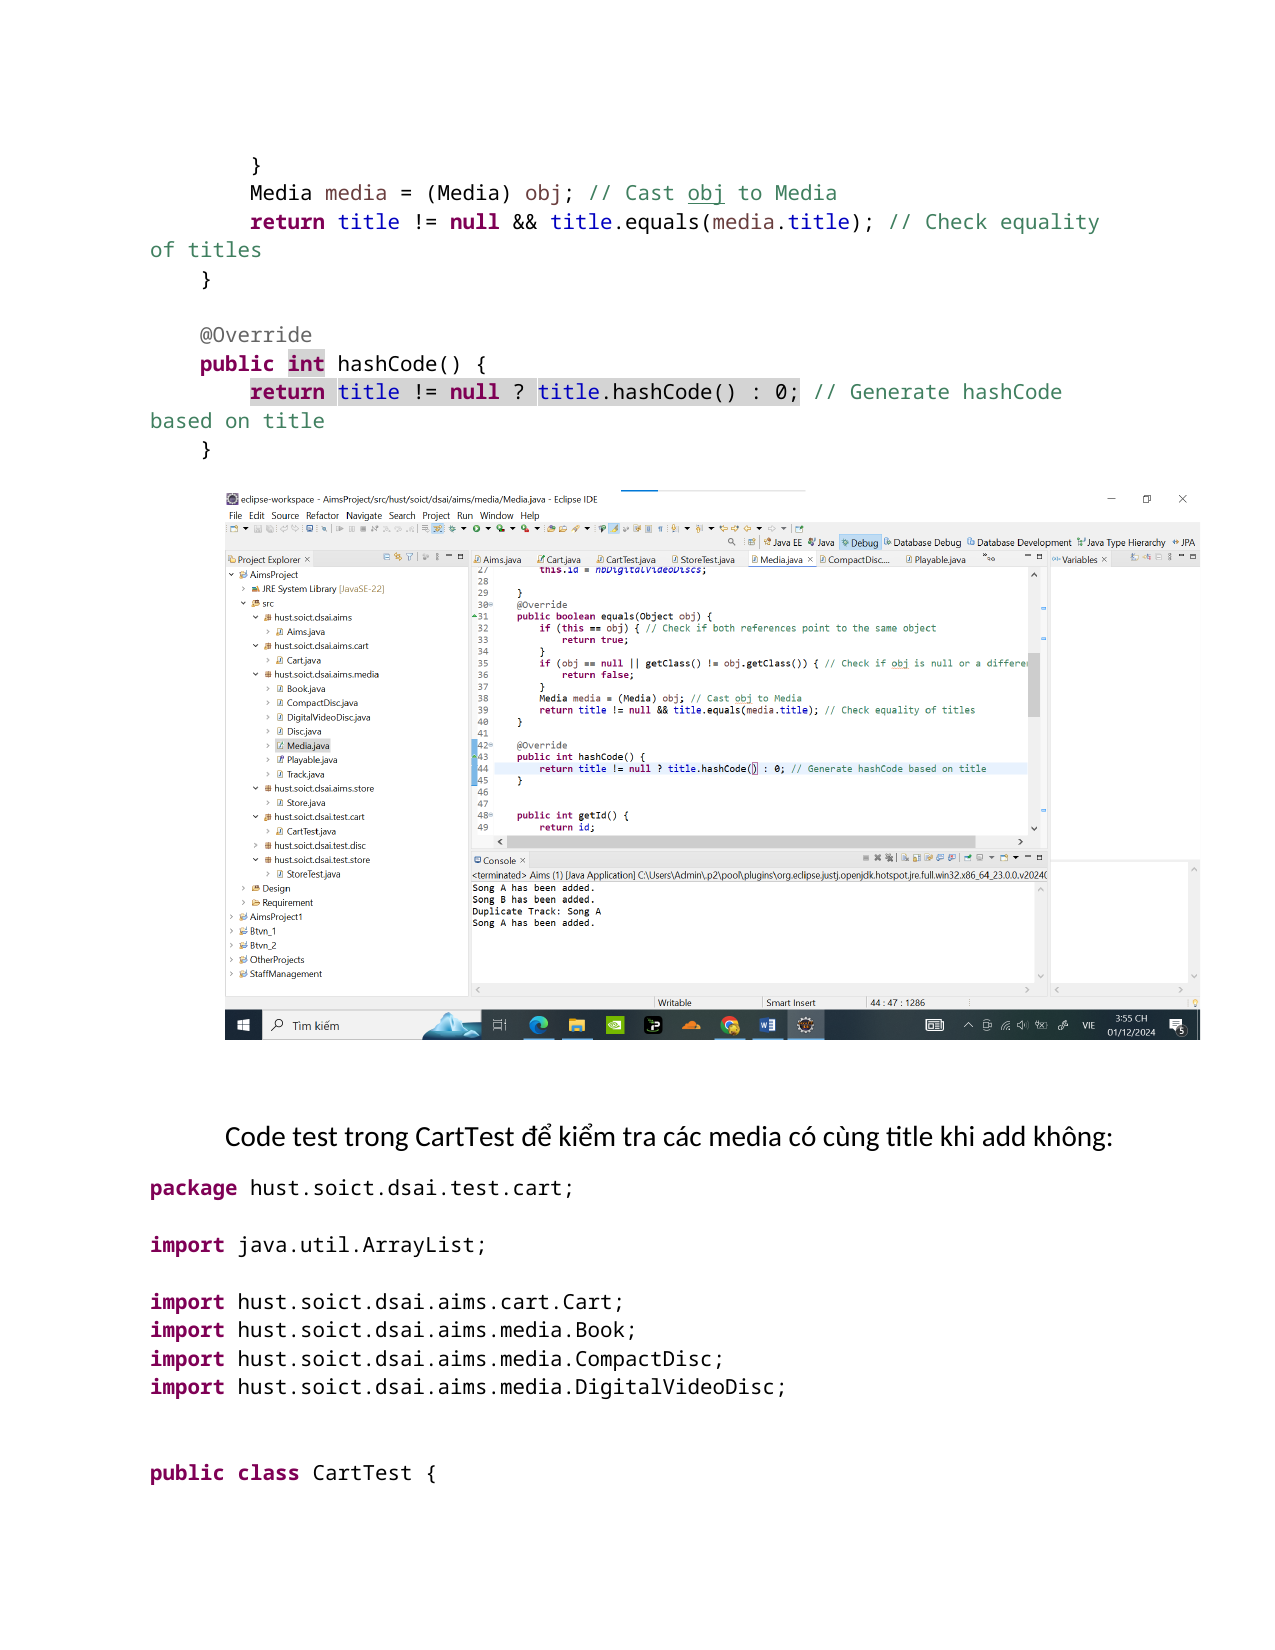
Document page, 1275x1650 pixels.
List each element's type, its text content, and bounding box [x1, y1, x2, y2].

text } [150, 434, 1125, 463]
text @Override [150, 321, 1125, 349]
text public int hashCode() { [325, 349, 1125, 377]
text Media media = (Media) obj; // Cast obj to Media [150, 178, 1125, 207]
text public class CartTest { [150, 1458, 1125, 1486]
text import hust.soict.dsai.aims.media.Book; [150, 1316, 1125, 1344]
picture [225, 490, 1200, 1040]
text import hust.soict.dsai.aims.cart.Cart; [150, 1287, 1125, 1316]
text package hust.soict.dsai.test.cart; [150, 1173, 1125, 1202]
text public int hashCode() { [150, 349, 288, 377]
text import hust.soict.dsai.aims.media.CompactDisc; [150, 1344, 1125, 1372]
text } [150, 150, 1125, 178]
list Code test trong CartTest để kiểm tra các media có cùng title khi add không: [225, 1118, 1125, 1154]
text } [150, 264, 1125, 292]
text import java.util.ArrayList; [150, 1230, 1125, 1259]
text return title != null ? title.hashCode() : 0; // Generate hashCode based on title [150, 377, 1125, 434]
text return title != null && title.equals(media.title); // Check equality of titles [150, 207, 1125, 264]
text import hust.soict.dsai.aims.media.DigitalVideoDisc; [150, 1372, 1125, 1401]
